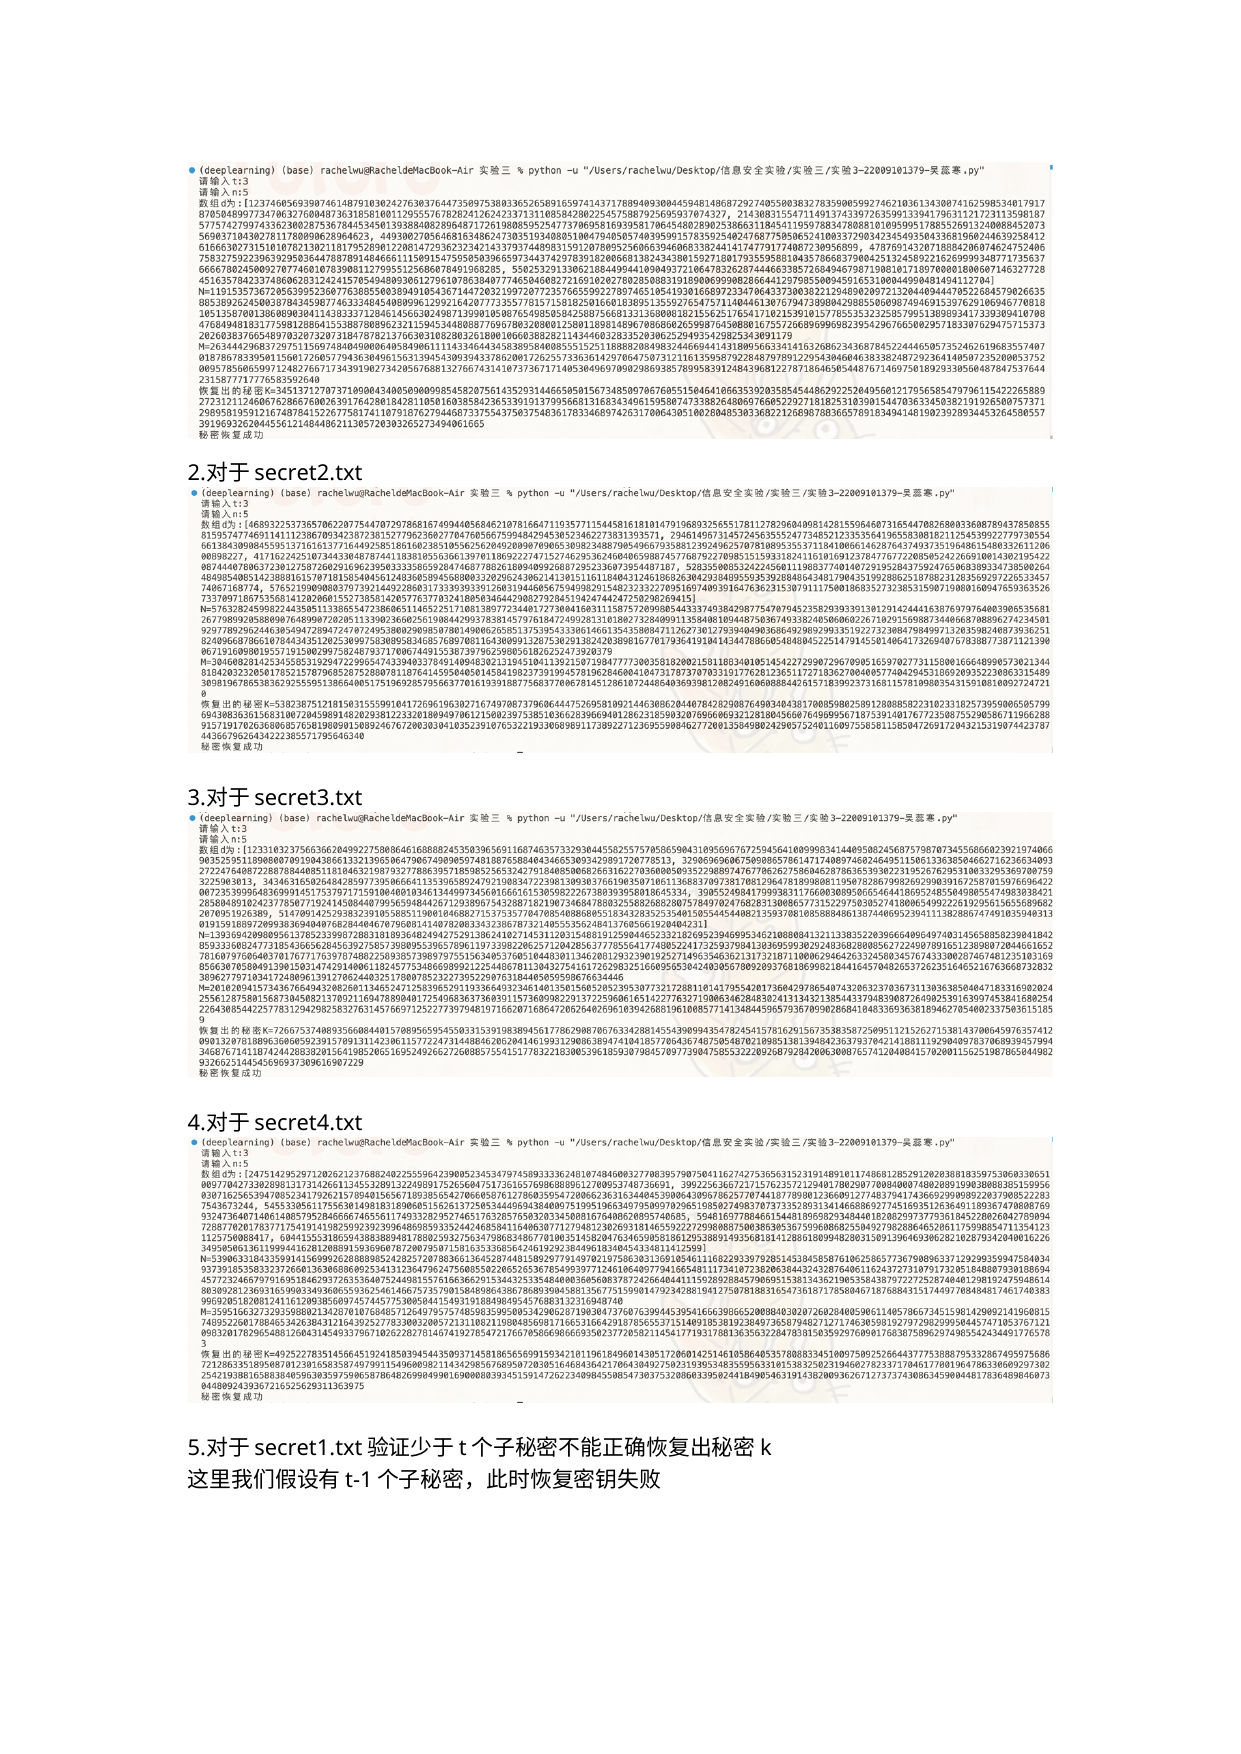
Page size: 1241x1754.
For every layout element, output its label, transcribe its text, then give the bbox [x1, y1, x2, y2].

picture [187, 487, 1053, 753]
text 3.对于secret3.txt [187, 779, 1053, 812]
picture [187, 1137, 1053, 1403]
text 这里我们假设有t-1个子秘密，此时恢复密钥失败 [187, 1462, 1053, 1494]
text 2.对于secret2.txt [187, 454, 1053, 487]
picture [187, 162, 1053, 439]
text 4.对于secret4.txt [187, 1104, 1053, 1137]
text 5.对于secret1.txt验证少于t个子秘密不能正确恢复出秘密k [187, 1429, 1053, 1462]
picture [187, 812, 1053, 1077]
